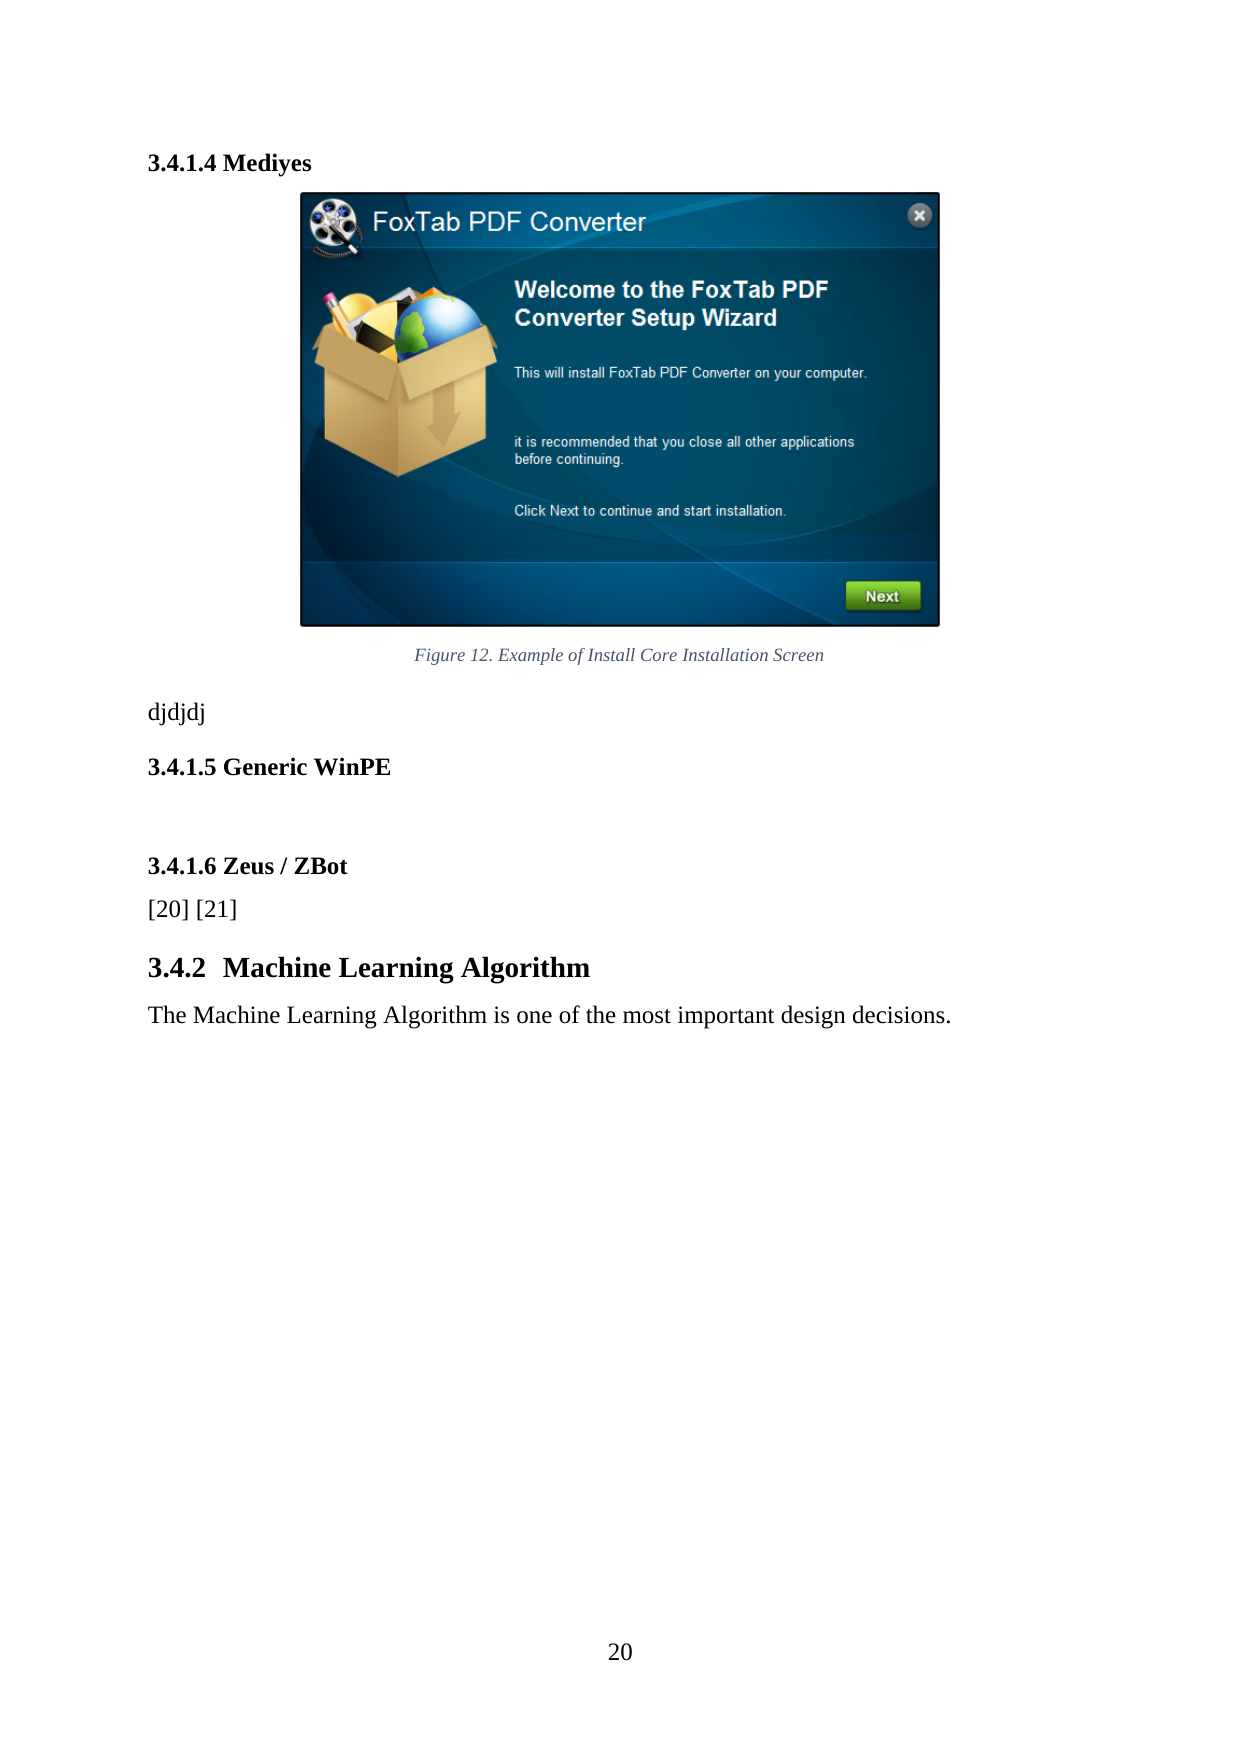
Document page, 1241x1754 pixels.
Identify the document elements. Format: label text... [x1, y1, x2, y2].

text djdjdj [148, 697, 1092, 725]
subtitle Zeus / ZBot [148, 851, 1092, 880]
text Figure 12. Example of Install Core Installation Screen [148, 643, 1092, 665]
picture [298, 190, 942, 630]
text The Machine Learning Algorithm is one of the most important design decisions. [148, 1000, 1092, 1029]
subtitle Machine Learning Algorithm [148, 950, 1092, 983]
subtitle Mediyes [148, 148, 1092, 176]
subtitle Generic WinPE [148, 752, 1092, 781]
